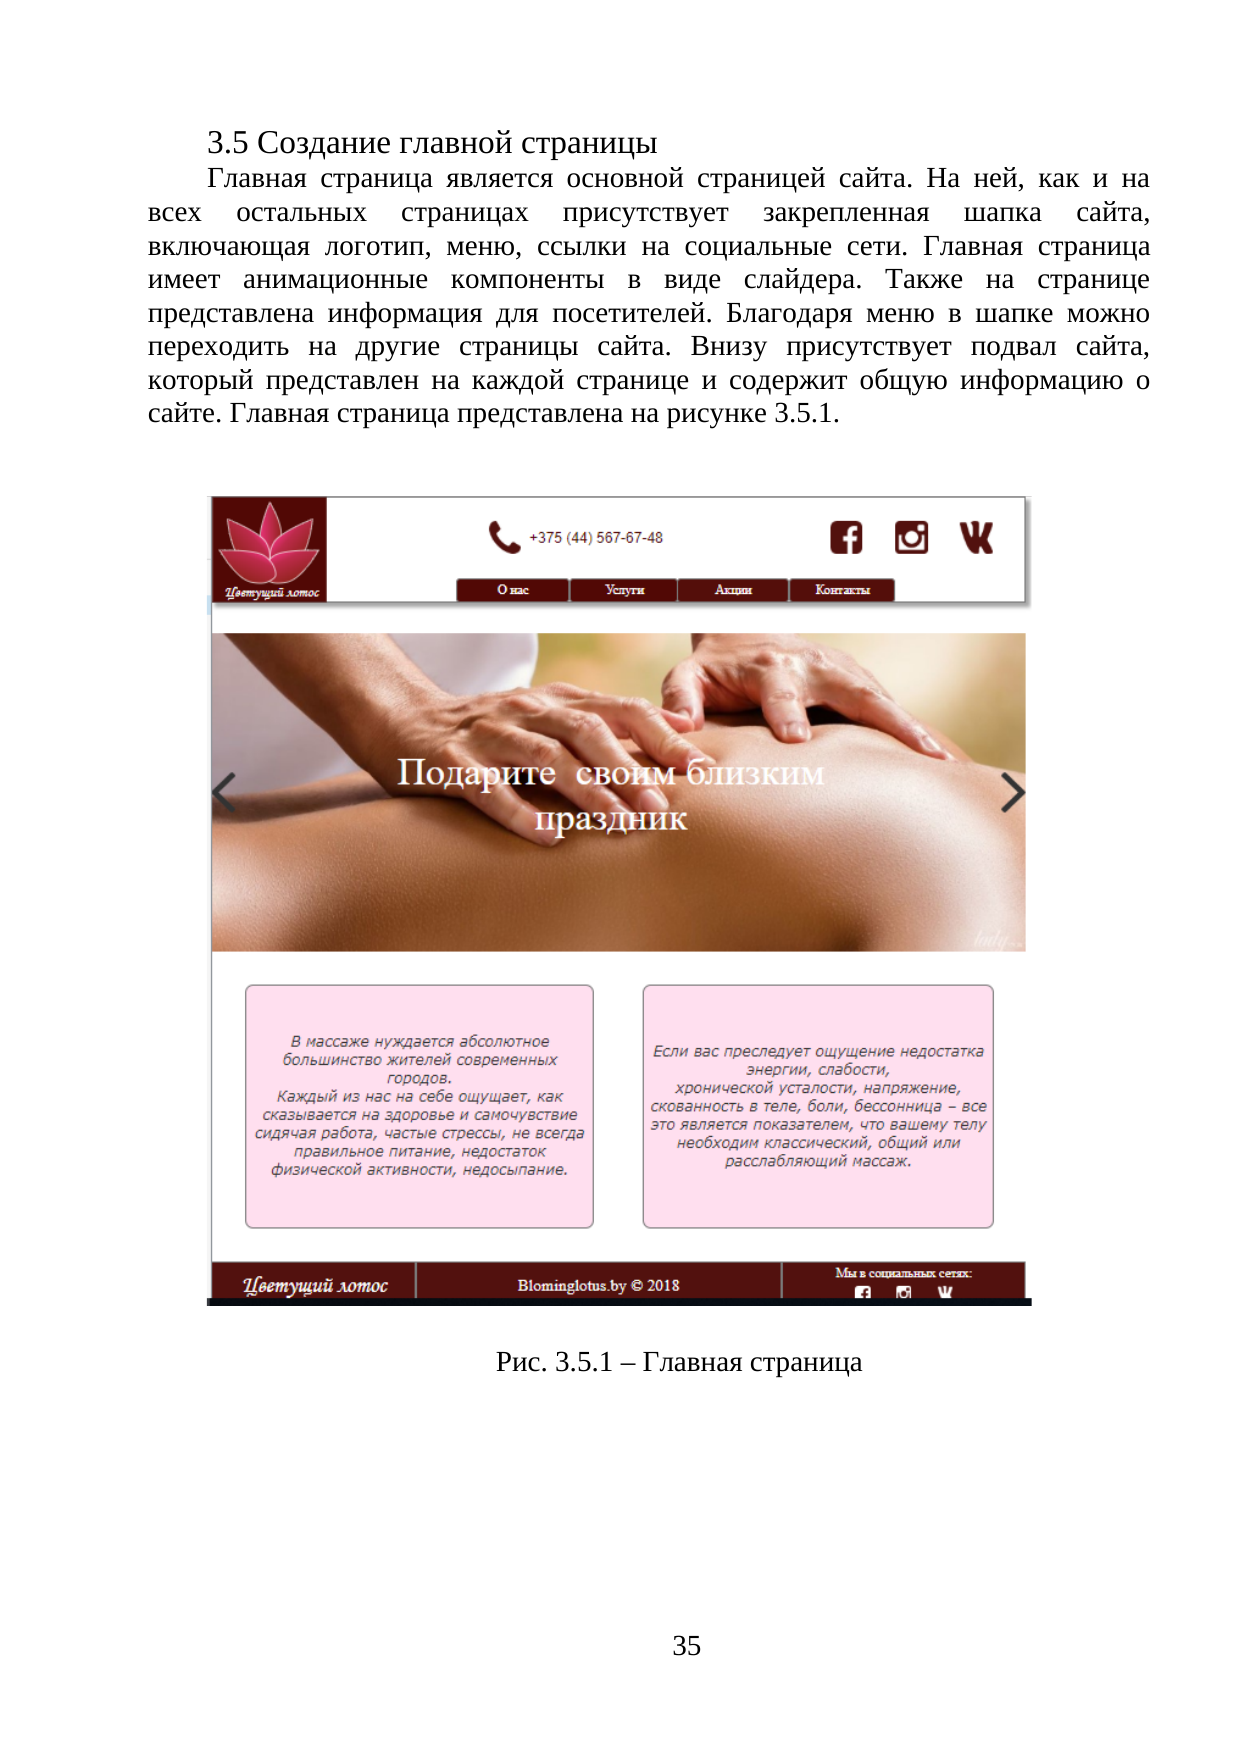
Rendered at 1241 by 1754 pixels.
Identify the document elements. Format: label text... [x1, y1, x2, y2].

text 3.5 Создание главной страницы [148, 122, 1152, 161]
picture [206, 496, 1032, 1306]
text Рис. 3.5.1 – Главная страница [148, 1344, 1152, 1377]
text Главная страница является основной страницей сайта. На ней, как и на всех остальных страницах присутствует закрепленная шапка сайта, включающая логотип, меню, ссылки на социальные сети. Главная страница имеет анимационные компоненты в виде слайдера. Также на странице представлена информация для посетителей. Благодаря меню в шапке можно переходить на другие страницы сайта. Внизу присутствует подвал сайта, который представлен на каждой странице и содержит общую информацию о сайте. Главная страница представлена на рисунке 3.5.1. [148, 161, 1152, 429]
